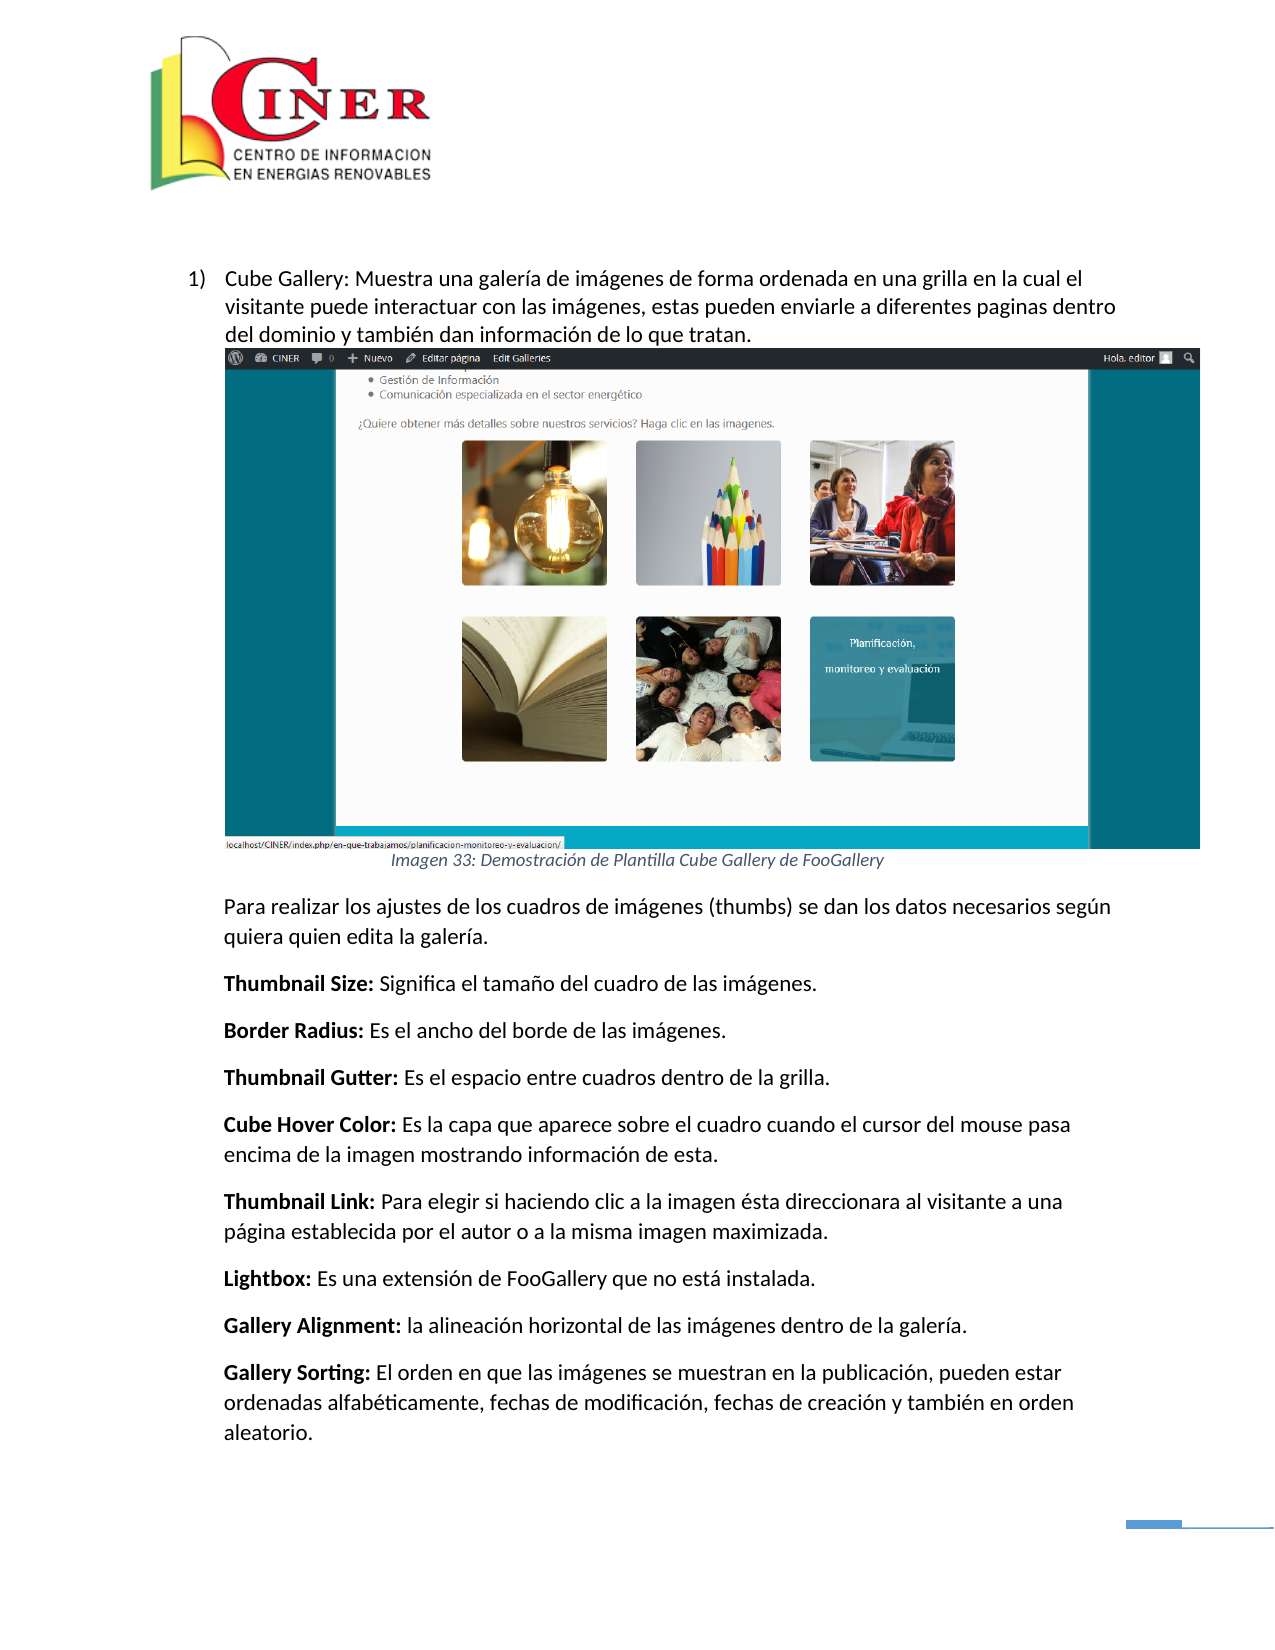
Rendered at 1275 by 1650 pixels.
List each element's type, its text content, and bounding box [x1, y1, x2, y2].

text Lightbox: Es una extensión de FooGallery que no está instalada. [224, 1264, 1125, 1292]
text Border Radius: Es el ancho del borde de las imágenes. [224, 1016, 1125, 1044]
text Thumbnail Size: Significa el tamaño del cuadro de las imágenes. [224, 969, 1125, 997]
text Thumbnail Gutter: Es el espacio entre cuadros dentro de la grilla. [224, 1063, 1125, 1091]
text Cube Hover Color: Es la capa que aparece sobre el cuadro cuando el cursor del mouse pasa encima de la imagen mostrando información de esta. [224, 1110, 1125, 1168]
list Cube Gallery: Muestra una galería de imágenes de forma ordenada en una grilla en la cual el visitante puede interactuar con las imágenes, estas pueden enviarle a diferentes paginas dentro del dominio y también dan información de lo que tratan. [187, 264, 1125, 348]
text Imagen 33: Demostración de Plantilla Cube Gallery de FooGallery [150, 848, 1125, 871]
picture [150, 36, 432, 193]
text Gallery Alignment: la alineación horizontal de las imágenes dentro de la galería. [224, 1311, 1125, 1339]
text Para realizar los ajustes de los cuadros de imágenes (thumbs) se dan los datos necesarios según quiera quien edita la galería. [224, 892, 1125, 951]
text Thumbnail Link: Para elegir si haciendo clic a la imagen ésta direccionara al visitante a una página establecida por el autor o a la misma imagen maximizada. [224, 1187, 1125, 1245]
picture [225, 348, 1200, 849]
text Gallery Sorting: El orden en que las imágenes se muestran en la publicación, pueden estar ordenadas alfabéticamente, fechas de modificación, fechas de creación y también en orden aleatorio. [224, 1358, 1125, 1446]
